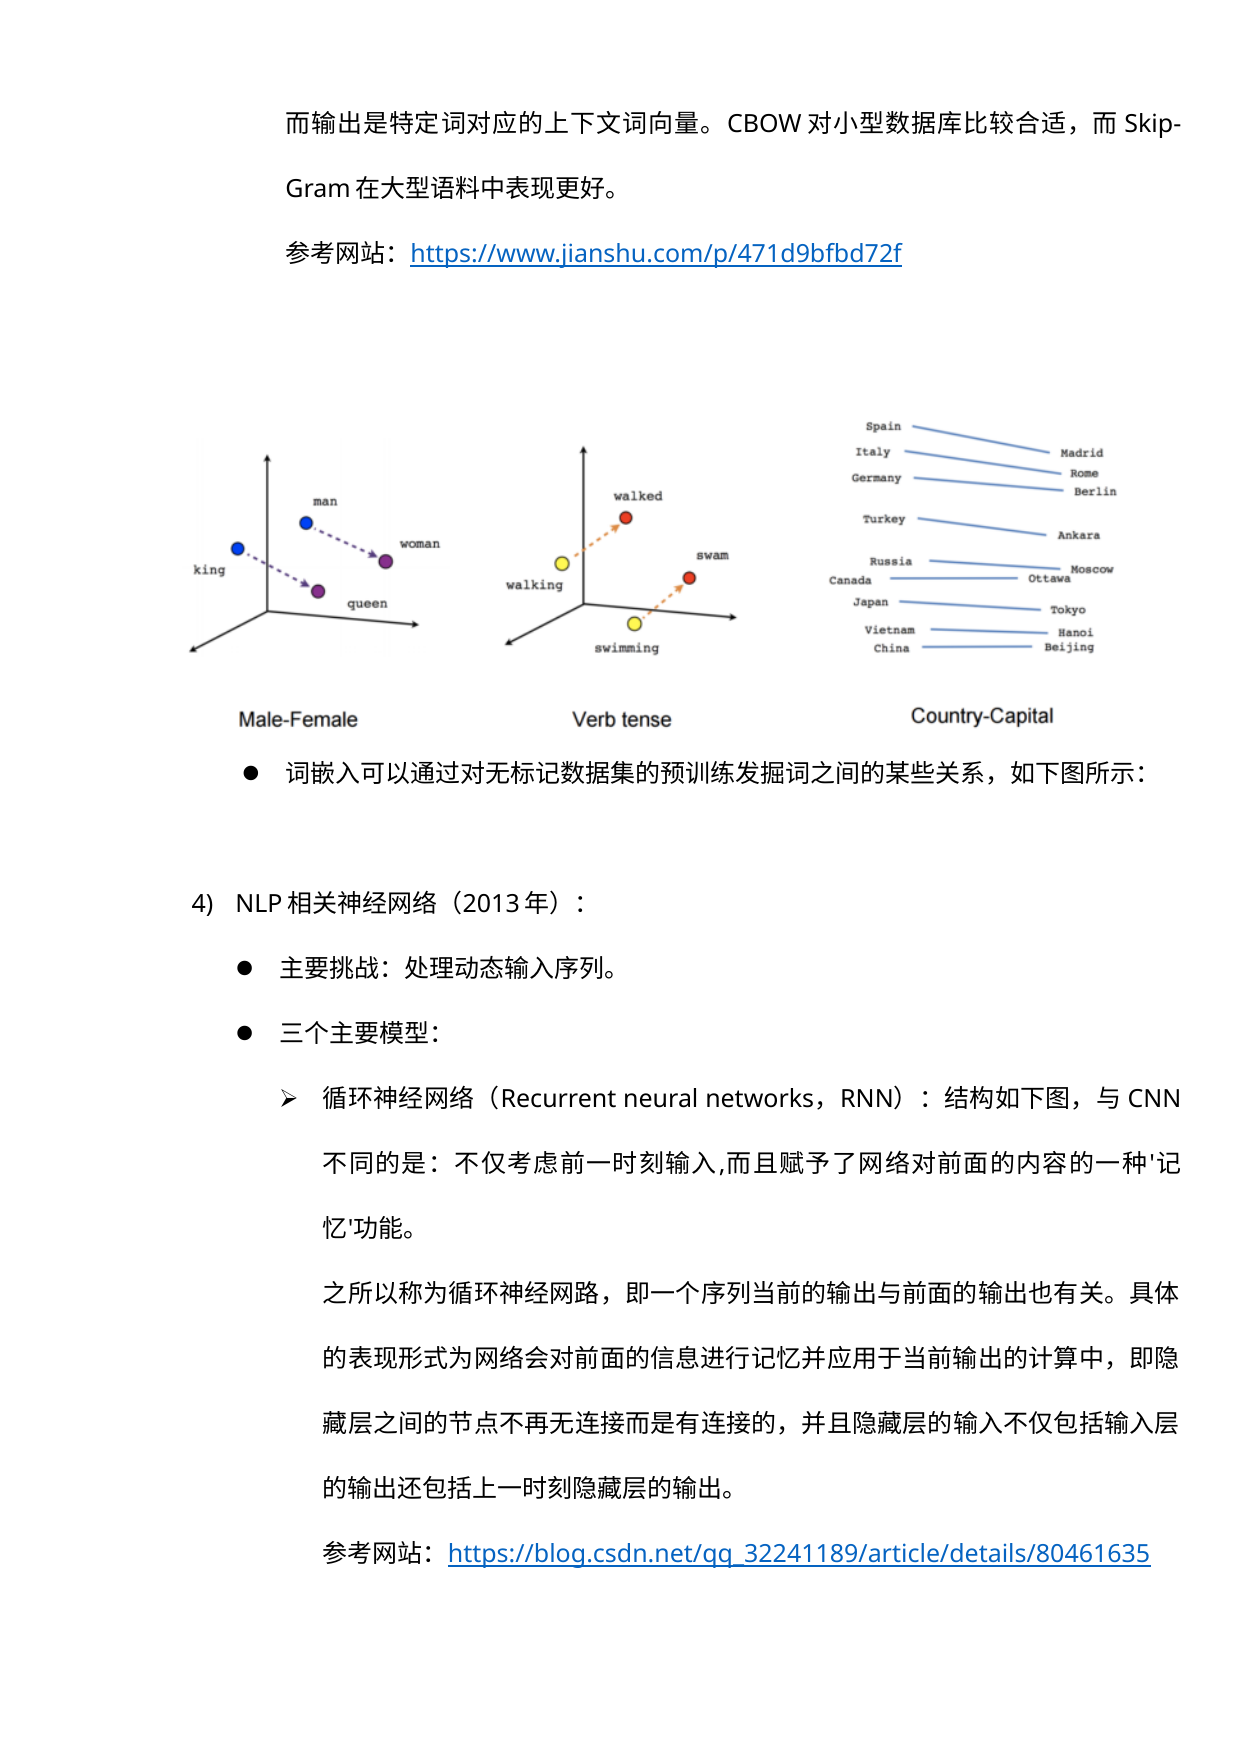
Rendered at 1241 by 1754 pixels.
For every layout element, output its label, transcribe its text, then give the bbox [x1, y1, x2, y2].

list 循环神经网络（Recurrent neural networks，RNN）：结构如下图，与CNN不同的是：不仅考虑前一时刻输入,而且赋予了网络对前面的内容的一种'记忆'功能。 [279, 1064, 1181, 1259]
list 参考网站：https://blog.csdn.net/qq_32241189/article/details/80461635 [323, 1519, 1181, 1584]
list 三个主要模型： [235, 999, 1181, 1064]
list 参考网站：https://www.jianshu.com/p/471d9bfbd72f [285, 219, 1181, 284]
list 主要挑战：处理动态输入序列。 [235, 934, 1181, 999]
list CBOW和skip-gram：两者模型如下图所示。CBOW模型的训练输入是某一个特征词的上下文相关的词对应的词向量，而输出就是这特定的一个词的词向量。Skip-Gram模型和CBOW的思路是反着来的，即输入是特定的一个词的词向量，而输出是特定词对应的上下文词向量。CBOW对小型数据库比较合适，而Skip-Gram在大型语料中表现更好。 [241, 89, 1181, 219]
list 之所以称为循环神经网路，即一个序列当前的输出与前面的输出也有关。具体的表现形式为网络会对前面的信息进行记忆并应用于当前输出的计算中，即隐藏层之间的节点不再无连接而是有连接的，并且隐藏层的输入不仅包括输入层的输出还包括上一时刻隐藏层的输出。 [323, 1259, 1181, 1519]
picture [175, 411, 1123, 736]
list NLP相关神经网络（2013年）： [191, 869, 1181, 934]
